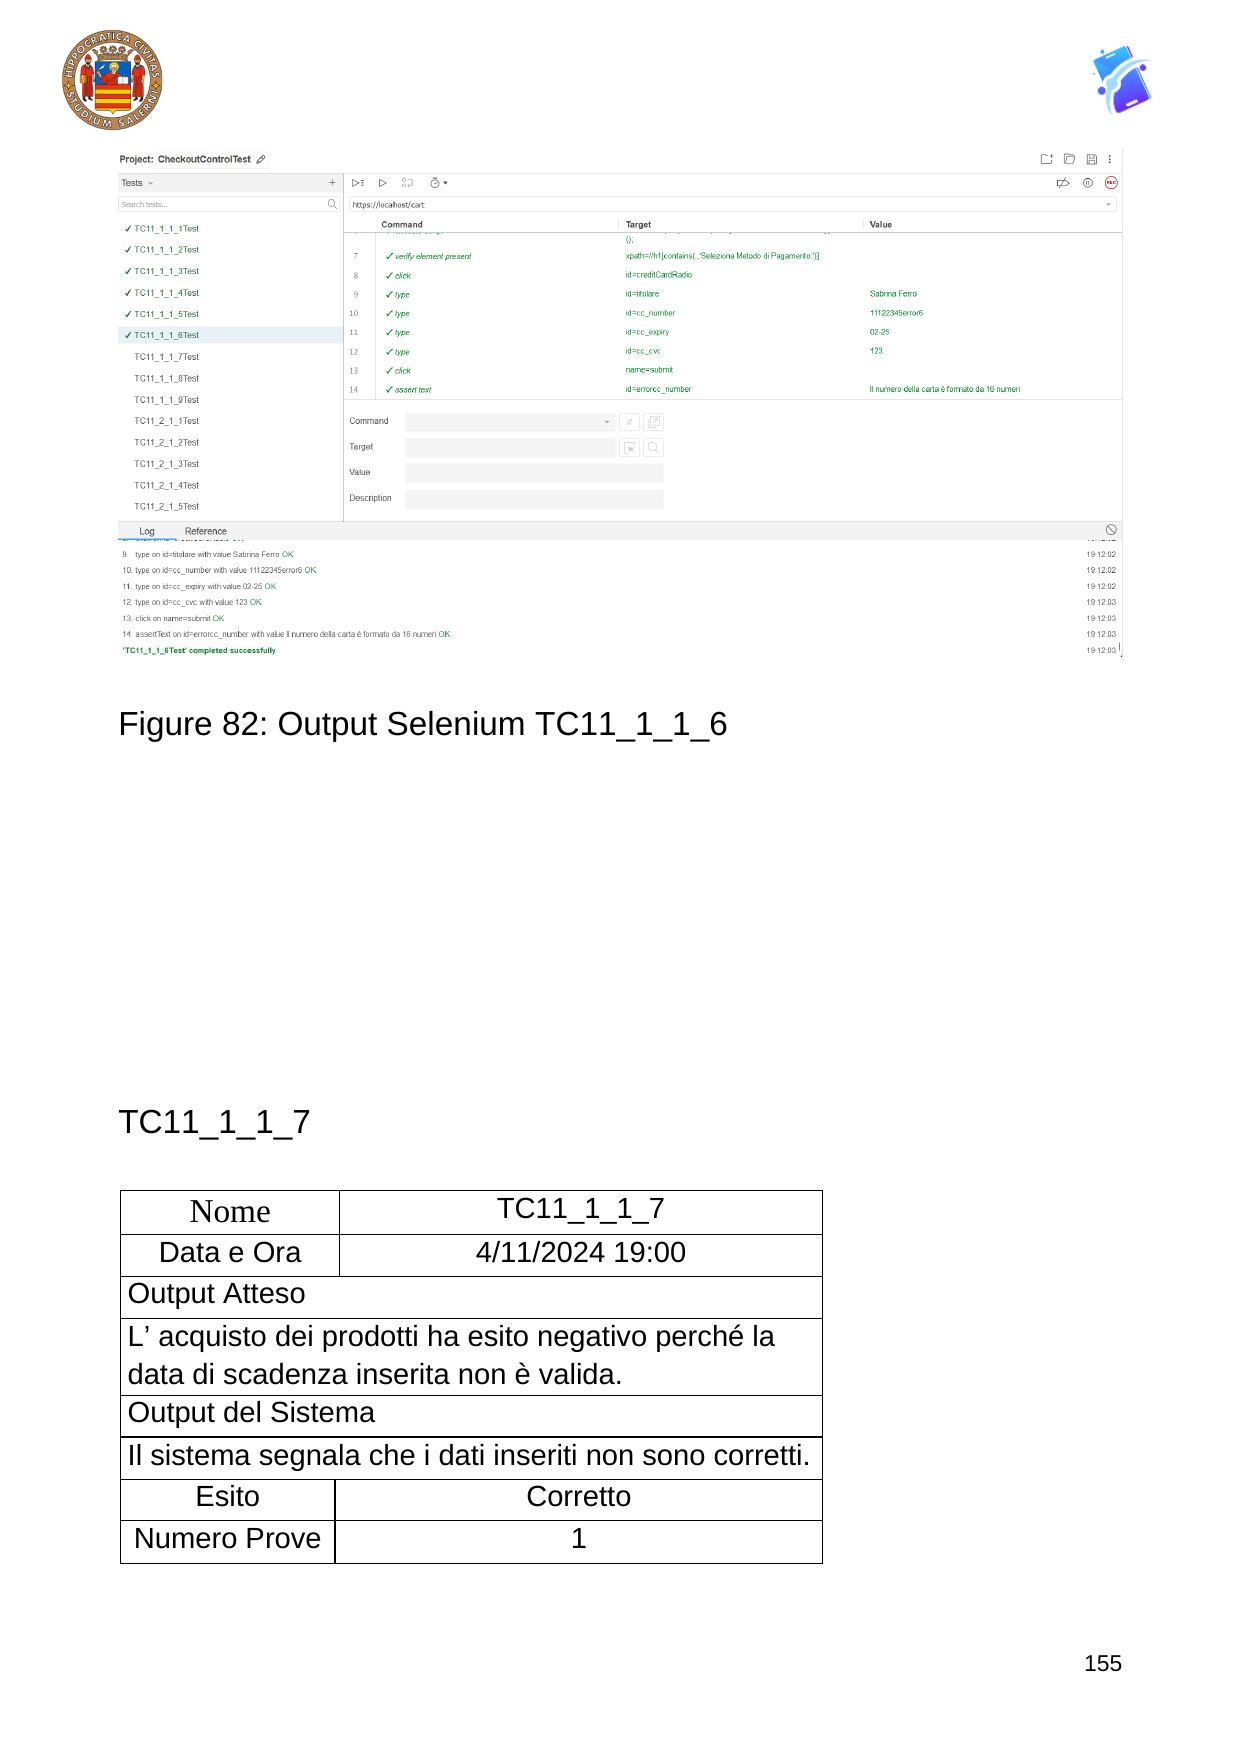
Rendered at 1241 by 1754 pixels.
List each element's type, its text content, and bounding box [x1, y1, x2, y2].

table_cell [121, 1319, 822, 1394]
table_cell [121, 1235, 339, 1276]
picture [118, 25, 1178, 657]
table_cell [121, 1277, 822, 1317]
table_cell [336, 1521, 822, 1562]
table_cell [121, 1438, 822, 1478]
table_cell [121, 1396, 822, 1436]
picture [61, 29, 163, 131]
text TC11_1_1_7 [118, 1102, 1122, 1140]
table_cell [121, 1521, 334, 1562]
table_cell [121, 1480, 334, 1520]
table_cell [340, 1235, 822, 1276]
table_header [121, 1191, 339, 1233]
text Figure 82: Output Selenium TC11_1_1_6 [118, 704, 1122, 743]
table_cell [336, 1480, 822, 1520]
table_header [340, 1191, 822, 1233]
